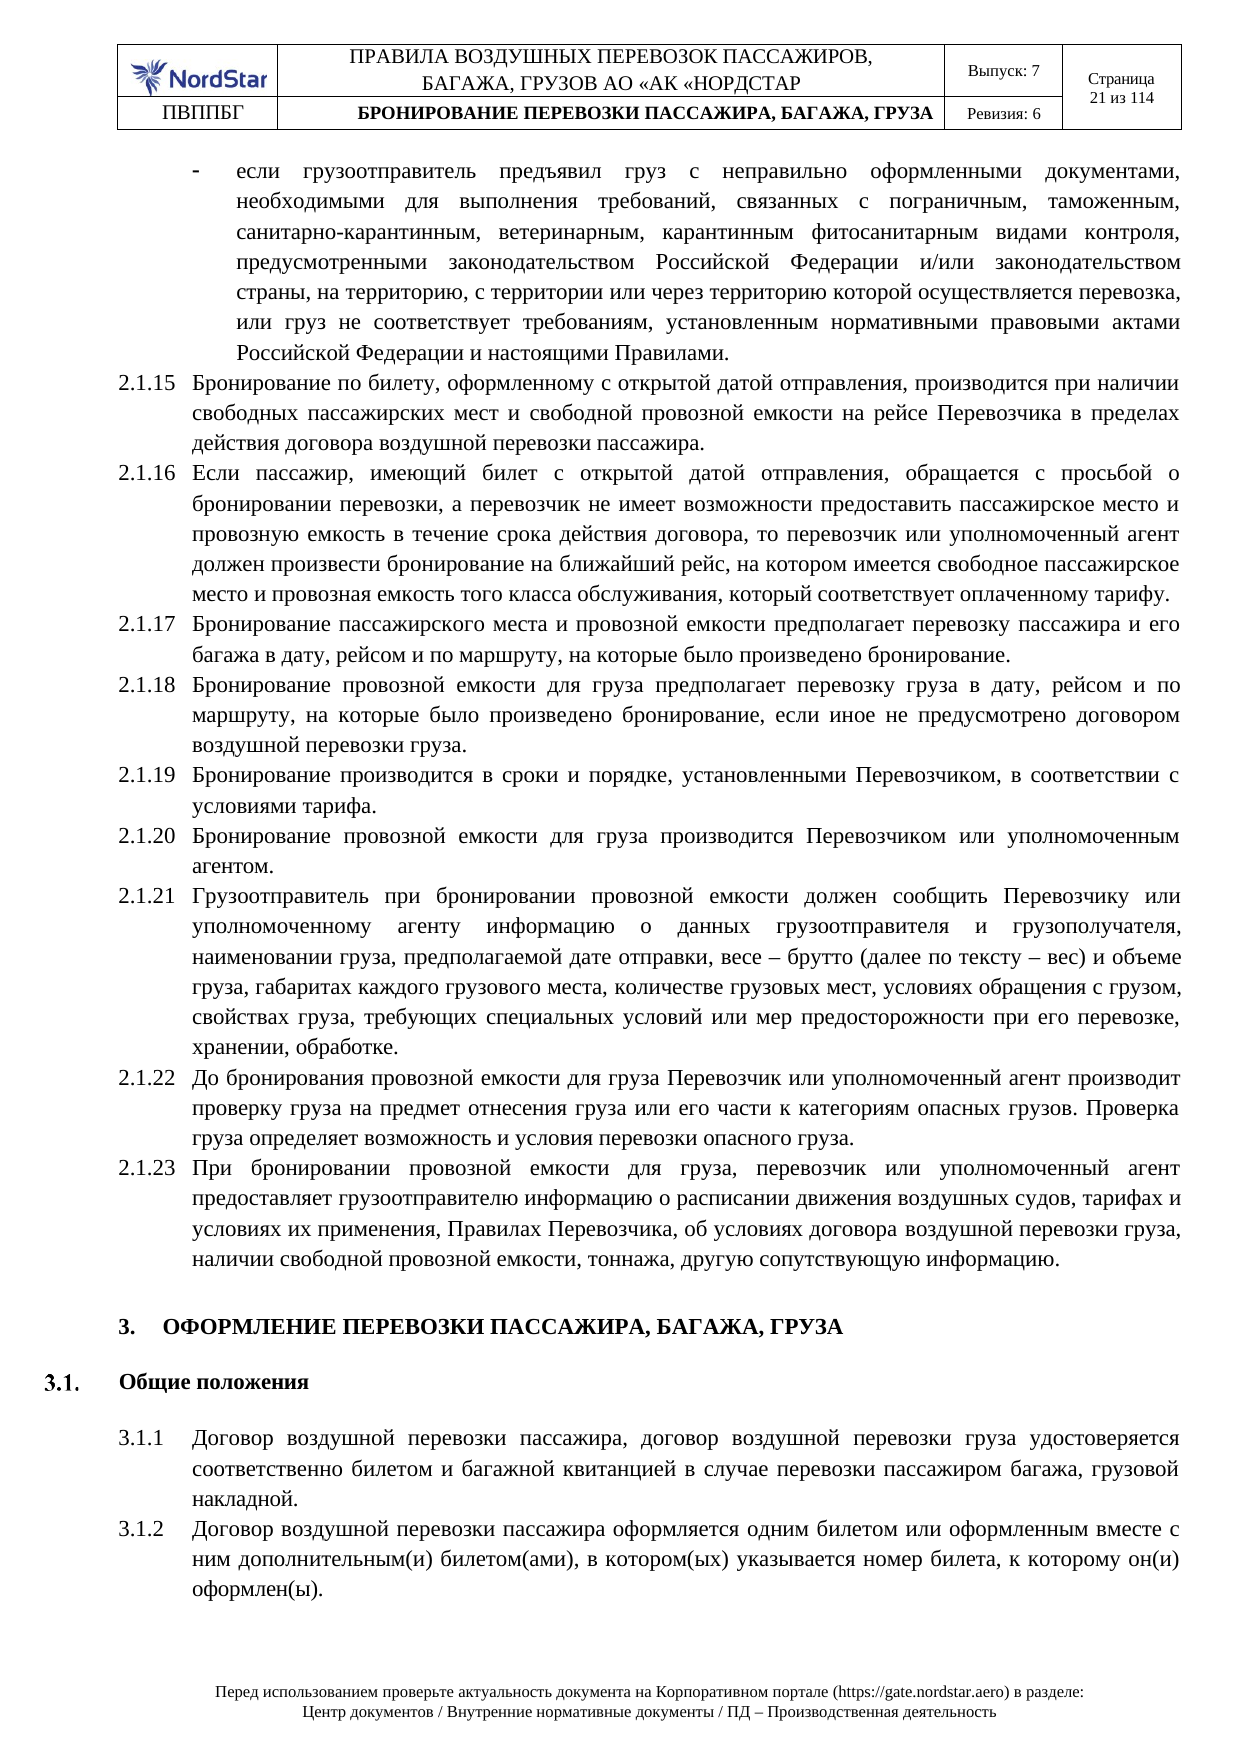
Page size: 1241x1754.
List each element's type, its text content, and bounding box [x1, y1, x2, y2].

list Бронирование производится в сроки и порядке, установленными Перевозчиком, в соответствии с условиями тарифа. [118, 761, 1181, 818]
list Договор воздушной перевозки пассажира, договор воздушной перевозки груза удостоверяется соответственно билетом и багажной квитанцией в случае перевозки пассажиром багажа, грузовой накладной. [118, 1424, 1181, 1511]
list Бронирование по билету, оформленному с открытой датой отправления, производится при наличии свободных пассажирских мест и свободной провозной емкости на рейсе Перевозчика в пределах действия договора воздушной перевозки пассажира. [118, 369, 1181, 456]
list Бронирование пассажирского места и провозной емкости предполагает перевозку пассажира и его багажа в дату, рейсом и по маршруту, на которые было произведено бронирование. [118, 610, 1182, 667]
list Если пассажир, имеющий билет с открытой датой отправления, обращается с просьбой о бронировании перевозки, а перевозчик не имеет возможности предоставить пассажирское место и провозную емкость в течение срока действия договора, то перевозчик или уполномоченный агент должен произвести бронирование на ближайший рейс, на котором имеется свободное пассажирское место и провозная емкость того класса обслуживания, который соответствует оплаченному тарифу. [118, 459, 1181, 607]
list Бронирование провозной емкости для груза производится Перевозчиком или уполномоченным агентом. [118, 822, 1181, 878]
list До бронирования провозной емкости для груза Перевозчик или уполномоченный агент производит проверку груза на предмет отнесения груза или его части к категориям опасных грузов. Проверка груза определяет возможность и условия перевозки опасного груза. [118, 1064, 1181, 1150]
list Бронирование провозной емкости для груза предполагает перевозку груза в дату, рейсом и по маршруту, на которые было произведено бронирование, если иное не предусмотрено договором воздушной перевозки груза. [118, 671, 1182, 758]
list Грузоотправитель при бронировании провозной емкости должен сообщить Перевозчику или уполномоченному агенту информацию о данных грузоотправителя и грузополучателя, наименовании груза, предполагаемой дате отправки, весе – брутто (далее по тексту – вес) и объеме груза, габаритах каждого грузового места, количестве грузовых мест, условиях обращения с грузом, свойствах груза, требующих специальных условий или мер предосторожности при его перевозке, хранении, обработке. [118, 882, 1182, 1060]
list если грузоотправитель предъявил груз с неправильно оформленными документами, необходимыми для выполнения требований, связанных с пограничным, таможенным, санитарно-карантинным, ветеринарным, карантинным фитосанитарным видами контроля, предусмотренными законодательством Российской Федерации и/или законодательством страны, на территорию, с территории или через территорию которой осуществляется перевозка, или груз не соответствует требованиям, установленным нормативными правовыми актами Российской Федерации и настоящими Правилами. [192, 157, 1182, 365]
list При бронировании провозной емкости для груза, перевозчик или уполномоченный агент предоставляет грузоотправителю информацию о расписании движения воздушных судов, тарифах и условиях их применения, Правилах Перевозчика, об условиях договора воздушной перевозки груза, наличии свободной провозной емкости, тоннажа, другую сопутствующую информацию. [118, 1154, 1182, 1271]
subtitle Общие положения [45, 1368, 1196, 1396]
picture [44, 1374, 79, 1391]
list Договор воздушной перевозки пассажира оформляется одним билетом или оформленным вместе с ним дополнительным(и) билетом(ами), в котором(ых) указывается номер билета, к которому он(и) оформлен(ы). [118, 1515, 1181, 1602]
picture [130, 59, 267, 96]
subtitle ОФОРМЛЕНИЕ ПЕРЕВОЗКИ ПАССАЖИРА, БАГАЖА, ГРУЗА [118, 1313, 1196, 1339]
